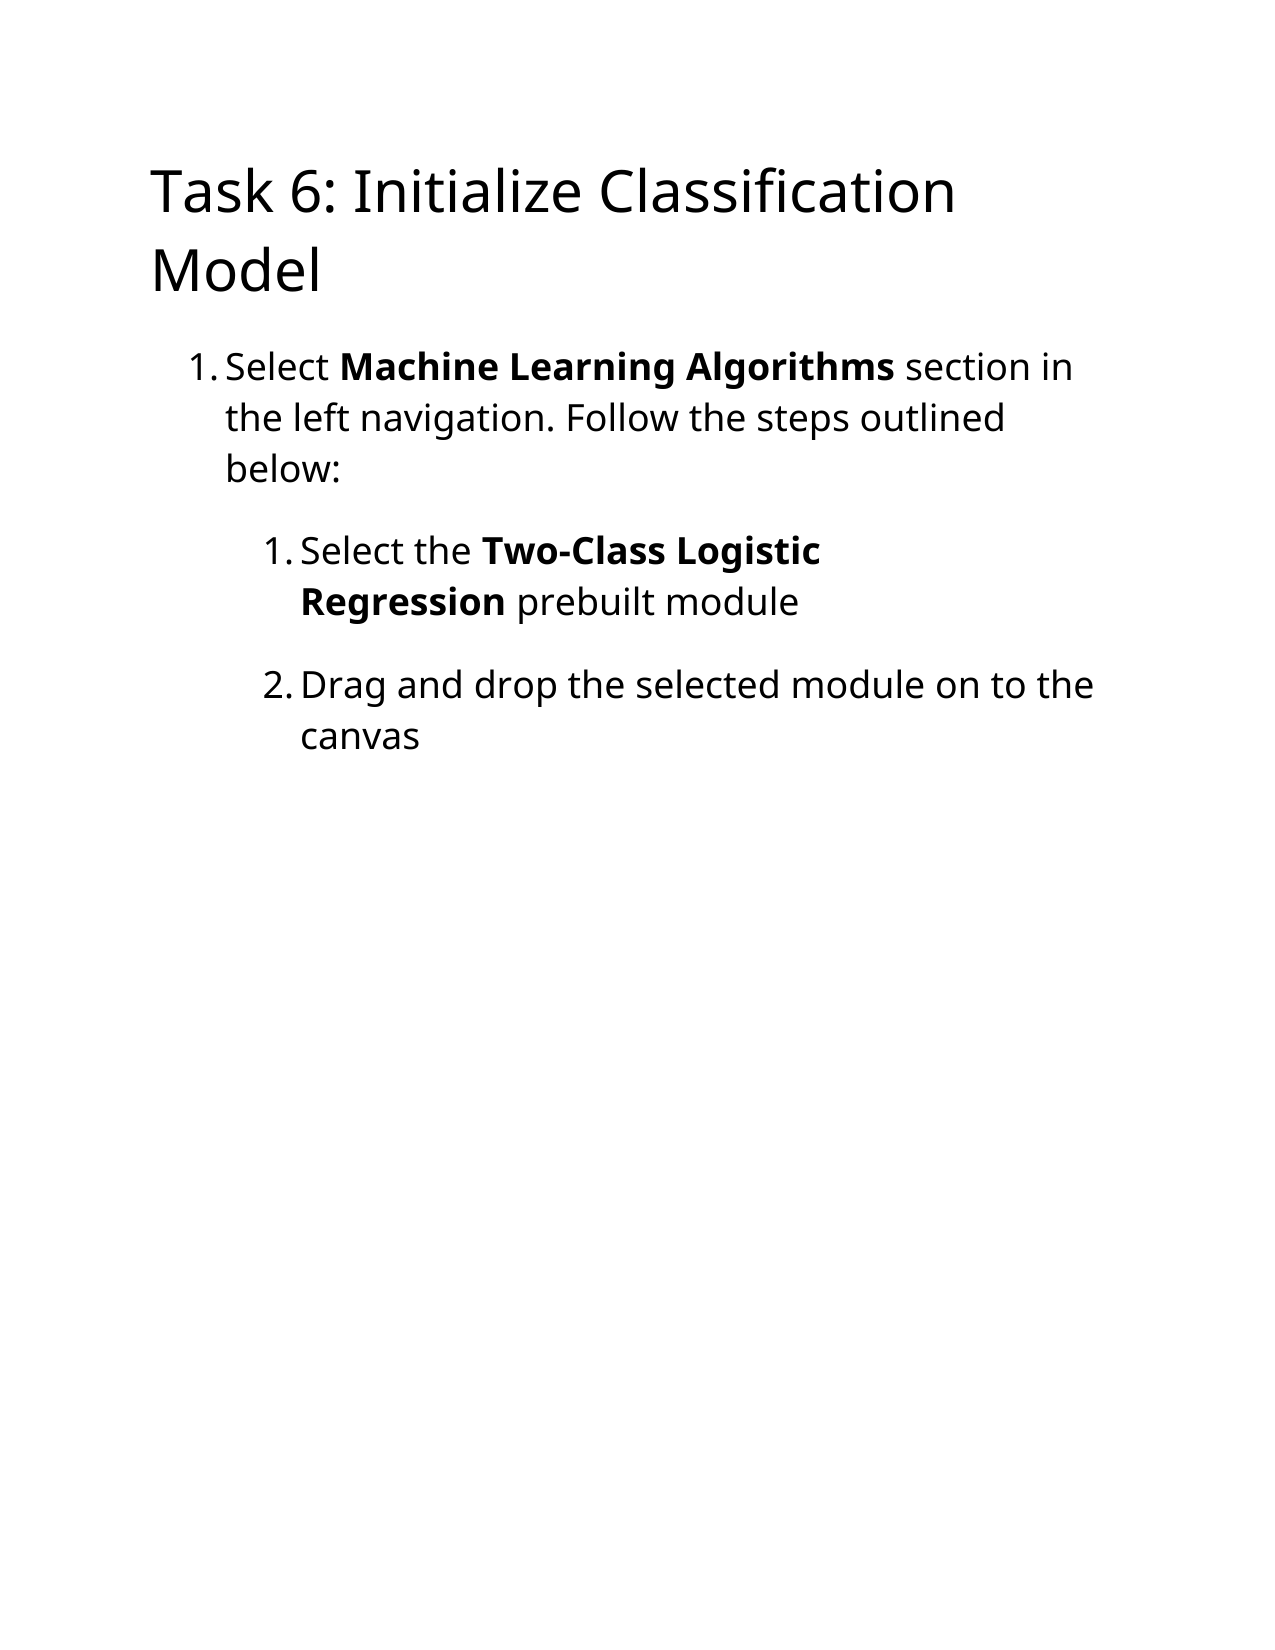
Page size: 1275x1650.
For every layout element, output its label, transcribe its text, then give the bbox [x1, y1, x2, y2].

list Select the Two-Class Logistic Regression prebuilt module [262, 524, 1125, 627]
list Select Machine Learning Algorithms section in the left navigation. Follow the steps outlined below: [187, 340, 1125, 493]
text Task 6: Initialize Classification Model [150, 150, 1125, 309]
list Drag and drop the selected module on to the canvas [262, 658, 1125, 760]
